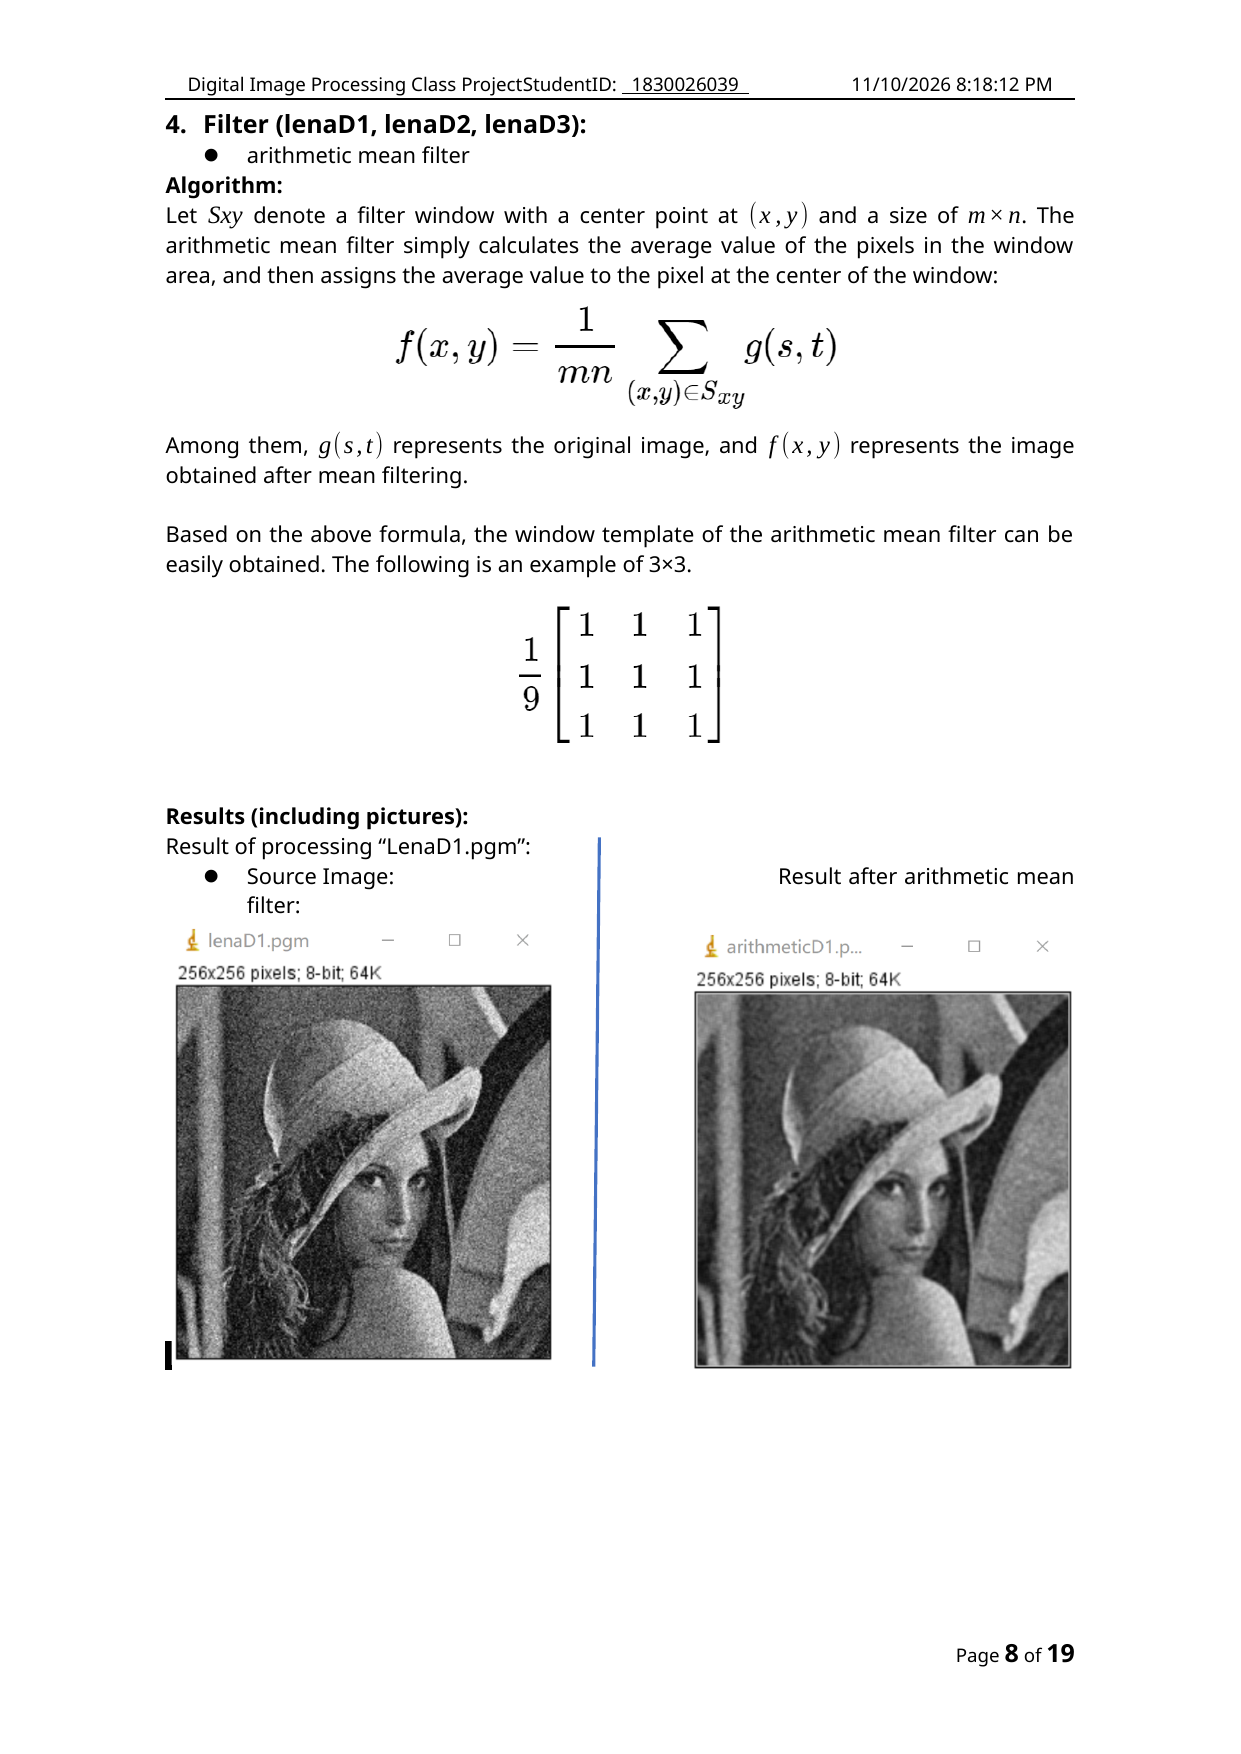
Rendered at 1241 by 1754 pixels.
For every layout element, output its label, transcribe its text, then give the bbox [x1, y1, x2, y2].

text Based on the above formula, the window template of the arithmetic mean filter can be easily obtained. The following is an example of 3×3. [165, 519, 1075, 579]
list arithmetic mean filter [203, 140, 1075, 170]
picture [375, 289, 865, 430]
text Result of processing “LenaD1.pgm”: [165, 831, 1075, 861]
text Results (including pictures): [165, 801, 1075, 831]
text Algorithm: [165, 170, 1075, 200]
text Among them, represents the original image, and represents the image obtained after mean filtering. [165, 430, 1075, 489]
list Filter (lenaD1, lenaD2, lenaD3): [165, 106, 1075, 140]
text Let denote a filter window with a center point at and a size of . The arithmetic mean filter simply calculates the average value of the pixels in the window area, and then assigns the average value to the pixel at the center of the window: [165, 200, 1075, 289]
picture [689, 926, 1075, 1371]
picture [171, 920, 555, 1365]
list Source Image: Result after arithmetic mean filter: [203, 861, 597, 920]
picture [495, 578, 745, 772]
list Source Image: Result after arithmetic mean filter: [601, 861, 1075, 920]
